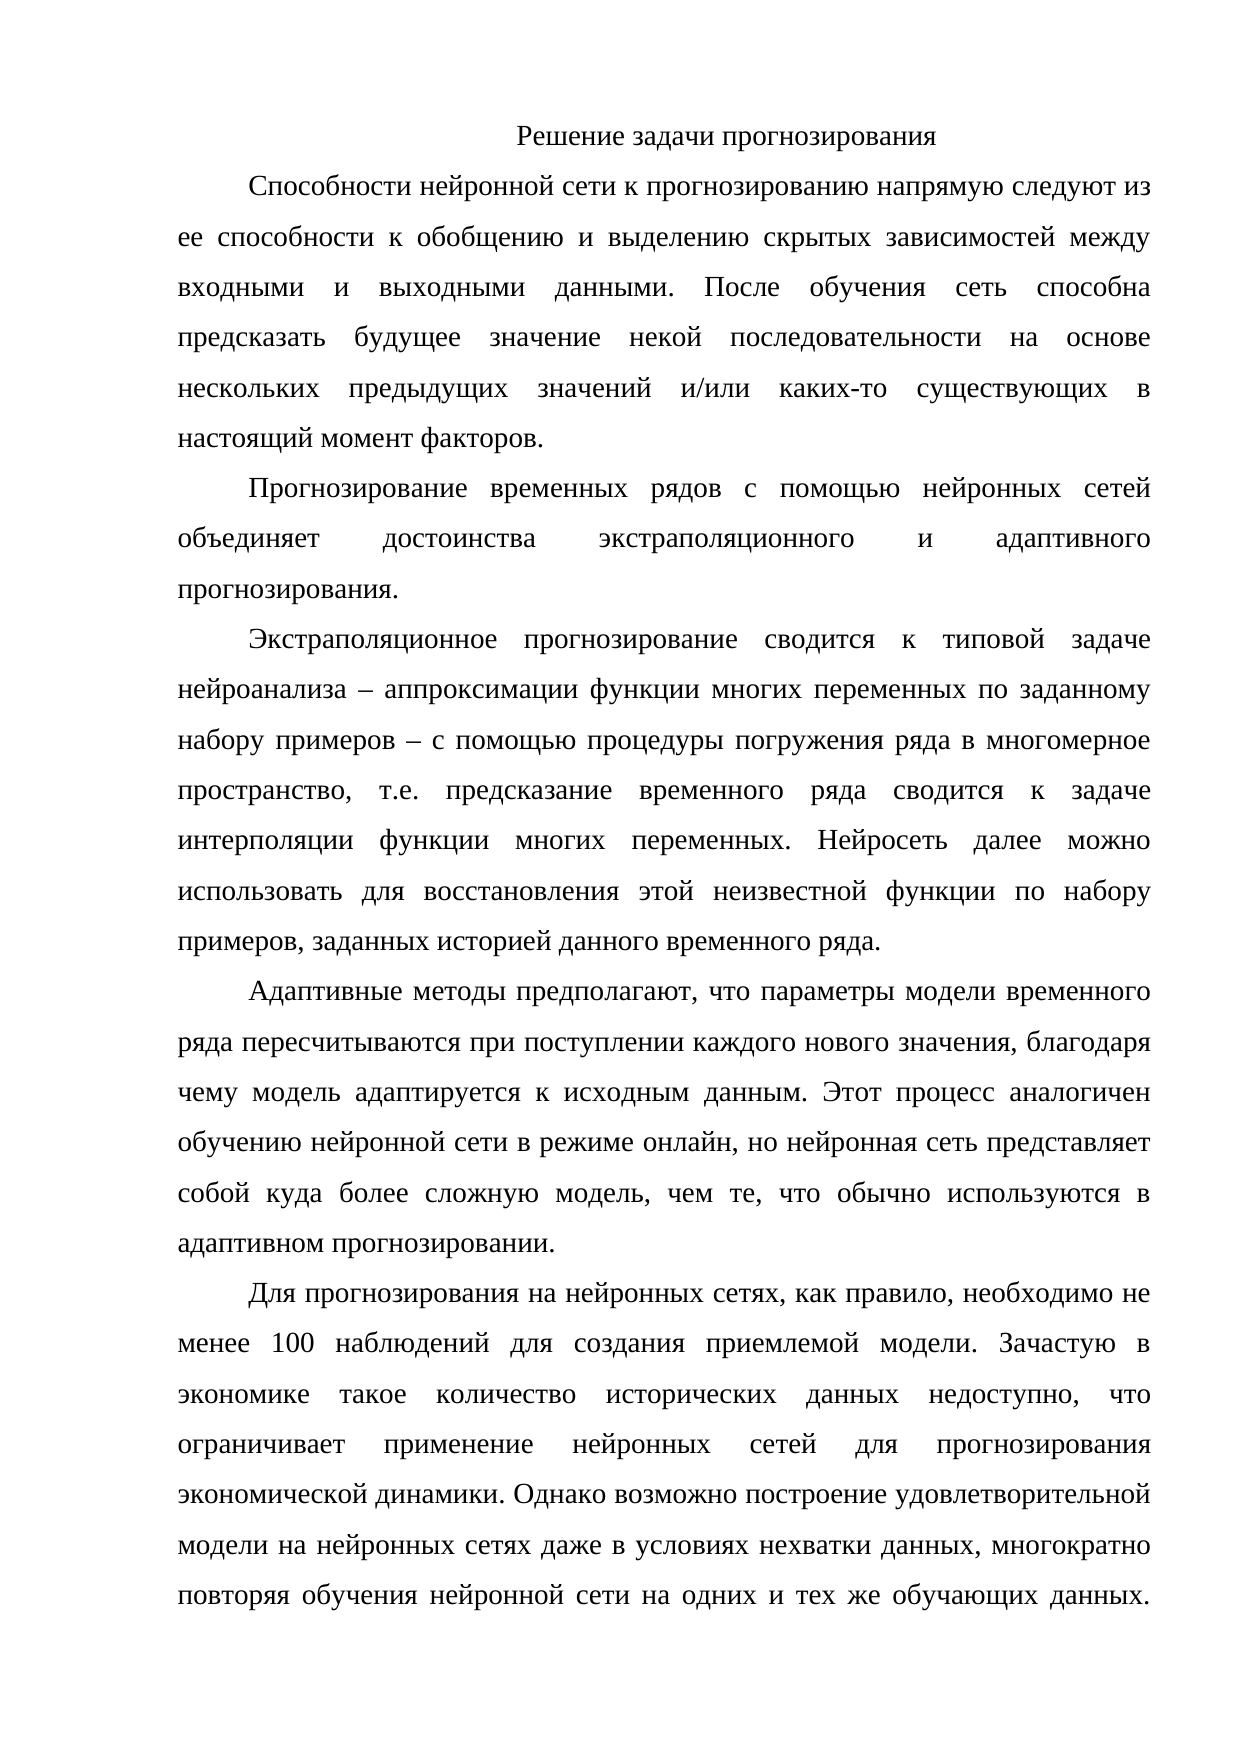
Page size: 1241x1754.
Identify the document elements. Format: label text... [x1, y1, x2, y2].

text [177, 1275, 1152, 1611]
text Способности нейронной сети к прогнозированию напрямую следуют из ее способности к обобщению и выделению скрытых зависимостей между входными и выходными данными. После обучения сеть способна предсказать будущее значение некой последовательности на основе нескольких предыдущих значений и/или каких-то существующих в настоящий момент факторов. [177, 168, 1152, 453]
text Решение задачи прогнозирования [227, 118, 1152, 152]
text Прогнозирование временных рядов с помощью нейронных сетей объединяет достоинства экстраполяционного и адаптивного прогнозирования. [177, 470, 1152, 604]
text Адаптивные методы предполагают, что параметры модели временного ряда пересчитываются при поступлении каждого нового значения, благодаря чему модель адаптируется к исходным данным. Этот процесс аналогичен обучению нейронной сети в режиме онлайн, но нейронная сеть представляет собой куда более сложную модель, чем те, что обычно используются в адаптивном прогнозировании. [177, 973, 1152, 1258]
text Экстраполяционное прогнозирование сводится к типовой задаче нейроанализа – аппроксимации функции многих переменных по заданному набору примеров – с помощью процедуры погружения ряда в многомерное пространство, т.е. предсказание временного ряда сводится к задаче интерполяции функции многих переменных. Нейросеть далее можно использовать для восстановления этой неизвестной функции по набору примеров, заданных историей данного временного ряда. [177, 621, 1152, 957]
